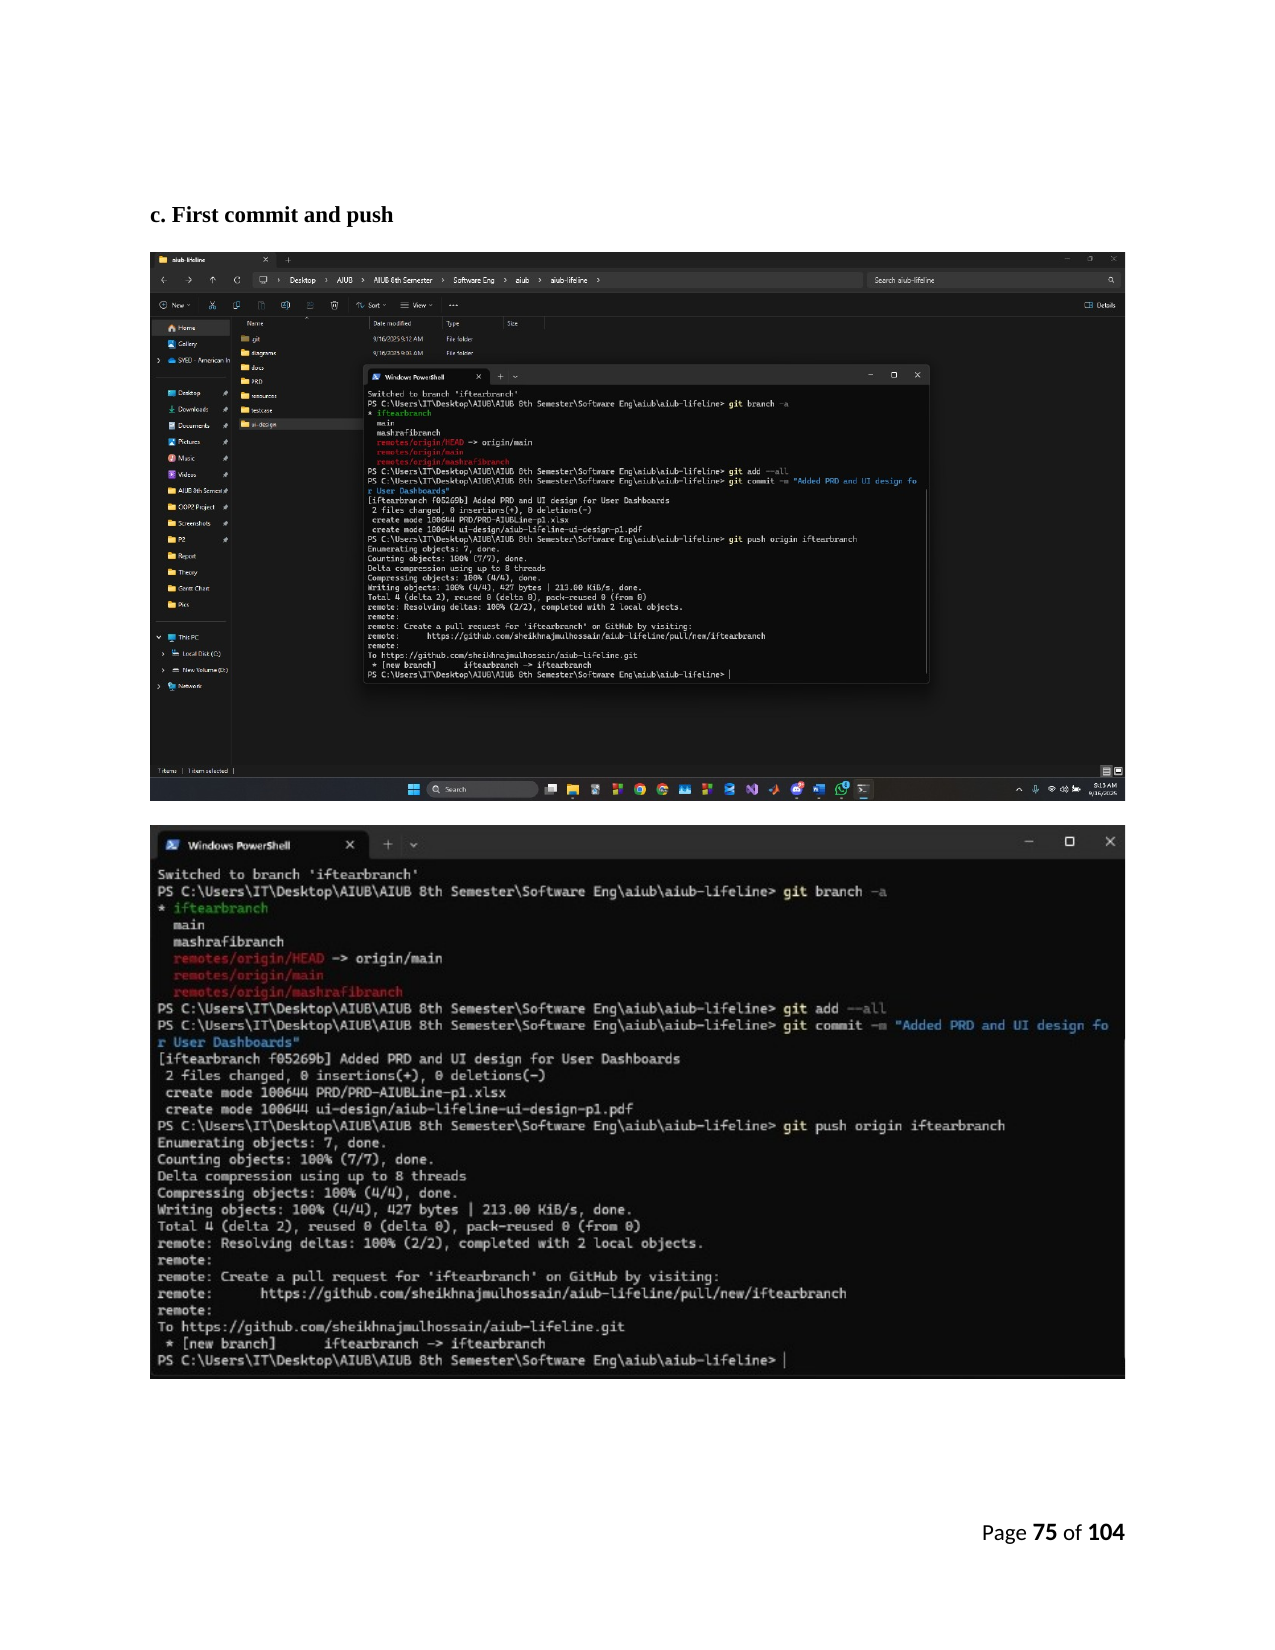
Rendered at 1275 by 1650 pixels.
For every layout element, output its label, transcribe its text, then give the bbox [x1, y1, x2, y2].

picture [150, 252, 1125, 801]
picture [150, 825, 1125, 1379]
text c. First commit and push [150, 201, 1125, 227]
